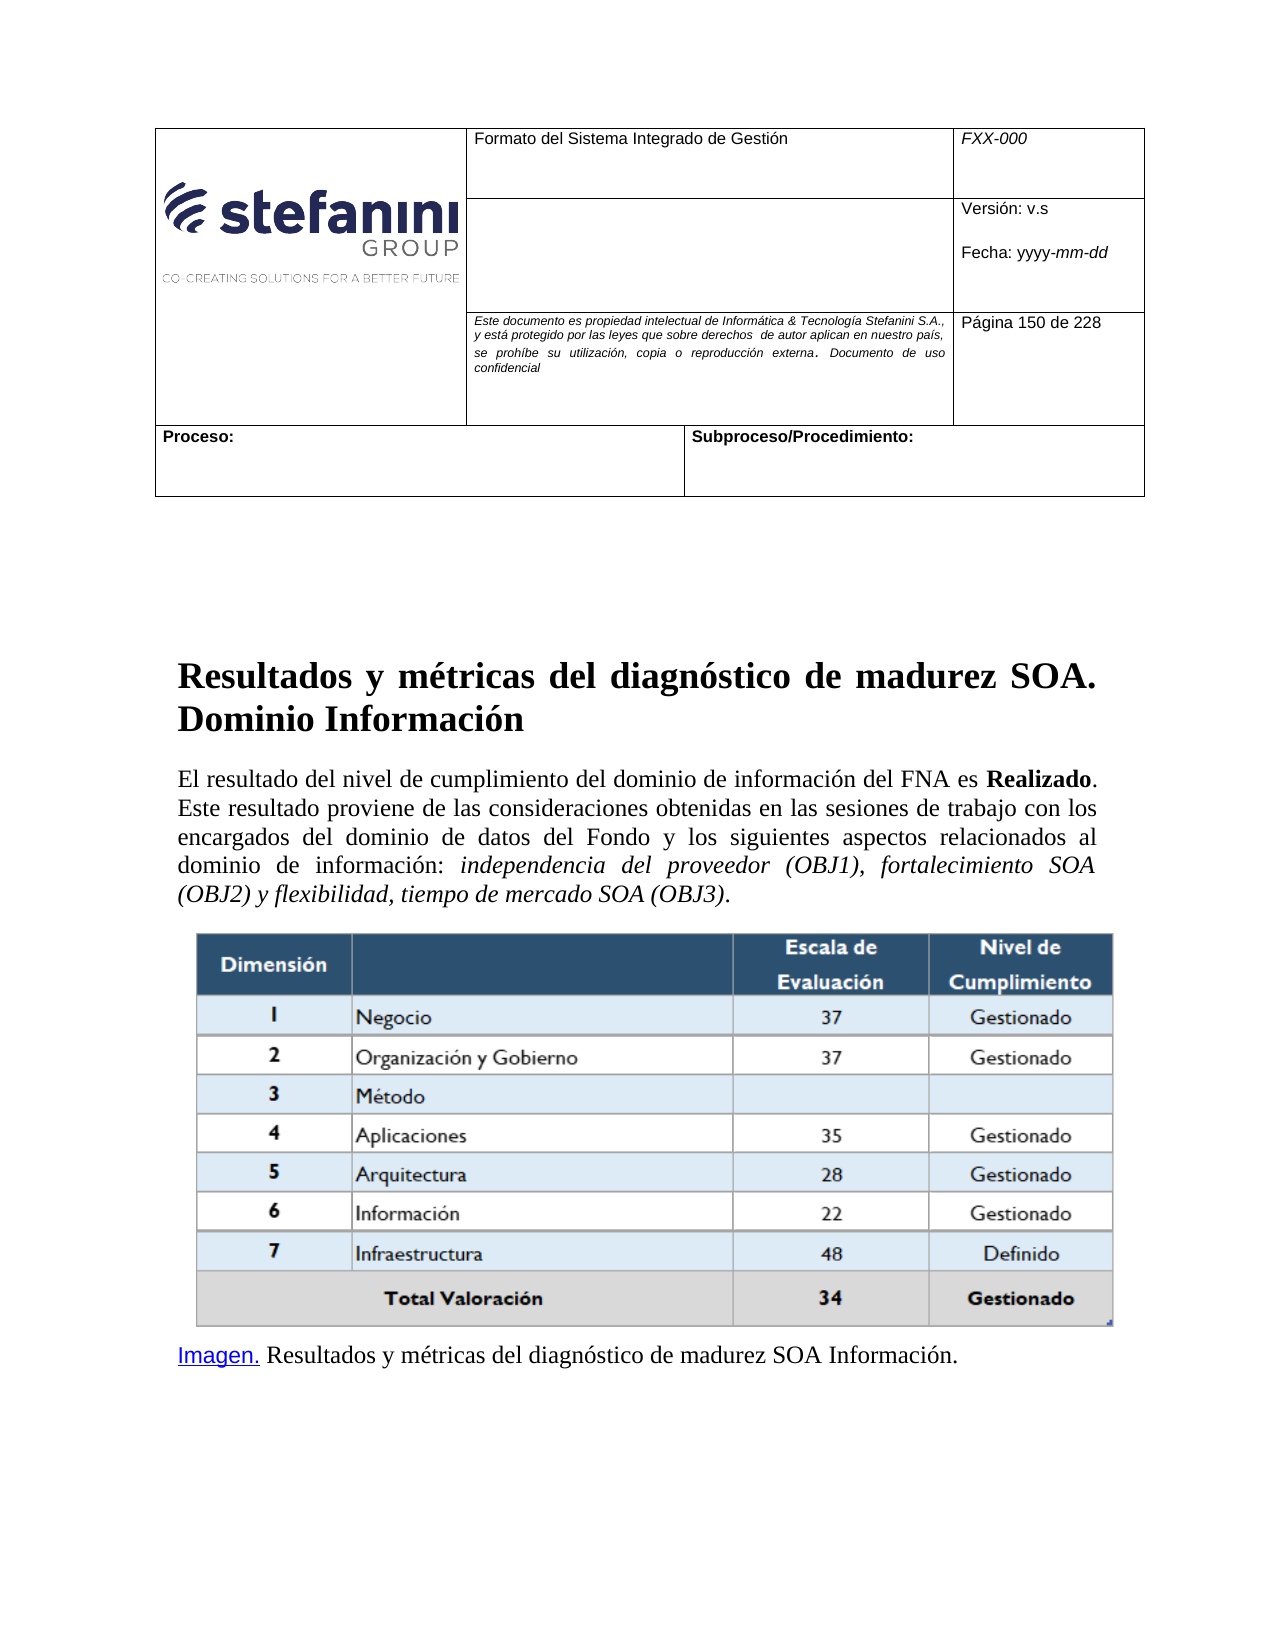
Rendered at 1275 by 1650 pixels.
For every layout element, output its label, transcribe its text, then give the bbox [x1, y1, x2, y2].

text El resultado del nivel de cumplimiento del dominio de información del FNA es Realizado. Este resultado proviene de las consideraciones obtenidas en las sesiones de trabajo con los encargados del dominio de datos del Fondo y los siguientes aspectos relacionados al dominio de información: independencia del proveedor (OBJ1), fortalecimiento SOA (OBJ2) y flexibilidad, tiempo de mercado SOA (OBJ3). [177, 764, 1098, 908]
picture [162, 182, 460, 286]
subtitle Resultados y métricas del diagnóstico de madurez SOA. Dominio Información [177, 653, 1098, 739]
text Imagen. Resultados y métricas del diagnóstico de madurez SOA Información. [177, 1340, 1098, 1369]
picture [196, 933, 1115, 1328]
